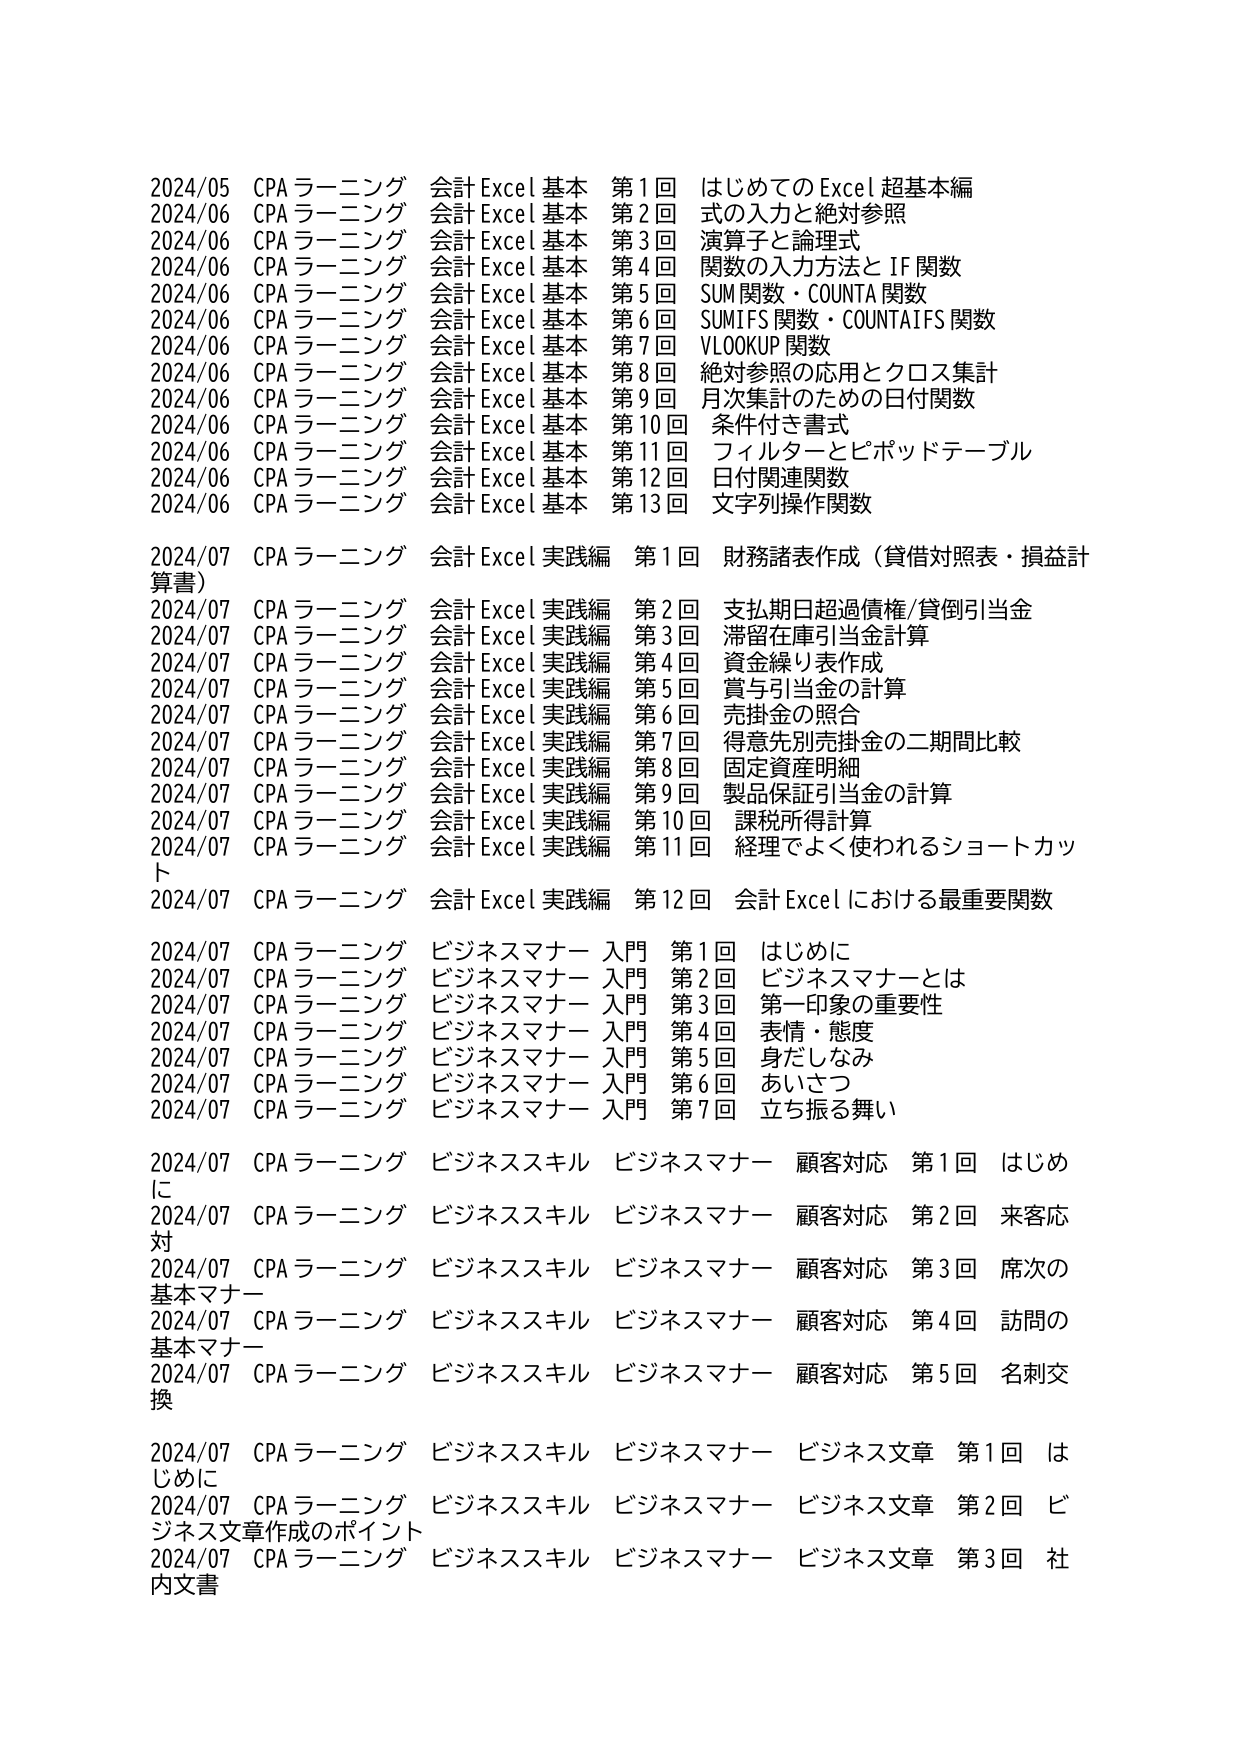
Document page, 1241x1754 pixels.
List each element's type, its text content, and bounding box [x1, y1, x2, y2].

text 2024/07 CPAラーニング 会計Excel実践編 第4回 資金繰り表作成 [150, 651, 1090, 674]
text 2024/07 CPAラーニング ビジネススキル ビジネスマナー ビジネス文章 第2回 ビジネス文章作成のポイント [150, 1494, 1090, 1543]
text 2024/07 CPAラーニング ビジネスマナー 入門 第4回 表情・態度 [150, 1020, 1090, 1043]
text 2024/06 CPAラーニング 会計Excel基本 第12回 日付関連関数 [150, 466, 1090, 489]
text 2024/07 CPAラーニング ビジネスマナー 入門 第2回 ビジネスマナーとは [150, 967, 1090, 990]
text 2024/06 CPAラーニング 会計Excel基本 第3回 演算子と論理式 [150, 229, 1090, 252]
text 2024/07 CPAラーニング 会計Excel実践編 第5回 賞与引当金の計算 [150, 677, 1090, 700]
text 2024/07 CPAラーニング ビジネスマナー 入門 第1回 はじめに [150, 941, 1090, 963]
text 2024/06 CPAラーニング 会計Excel基本 第10回 条件付き書式 [150, 413, 1090, 436]
text 2024/07 CPAラーニング ビジネススキル ビジネスマナー 顧客対応 第1回 はじめに [150, 1151, 1090, 1201]
text 2024/06 CPAラーニング 会計Excel基本 第7回 VLOOKUP関数 [150, 334, 1090, 357]
text 2024/07 CPAラーニング ビジネスマナー 入門 第6回 あいさつ [150, 1072, 1090, 1095]
text 2024/06 CPAラーニング 会計Excel基本 第13回 文字列操作関数 [150, 493, 1090, 516]
text 2024/06 CPAラーニング 会計Excel基本 第5回 SUM関数・COUNTA関数 [150, 282, 1090, 305]
text 2024/07 CPAラーニング 会計Excel実践編 第10回 課税所得計算 [150, 809, 1090, 832]
text 2024/05 CPAラーニング 会計Excel基本 第1回 はじめてのExcel超基本編 [150, 176, 1090, 199]
text 2024/07 CPAラーニング 会計Excel実践編 第3回 滞留在庫引当金計算 [150, 624, 1090, 647]
text 2024/07 CPAラーニング ビジネススキル ビジネスマナー 顧客対応 第4回 訪問の基本マナー [150, 1309, 1090, 1359]
text 2024/07 CPAラーニング ビジネススキル ビジネスマナー ビジネス文章 第1回 はじめに [150, 1441, 1090, 1491]
text 2024/07 CPAラーニング 会計Excel実践編 第2回 支払期日超過債権/貸倒引当金 [150, 598, 1090, 621]
text 2024/07 CPAラーニング 会計Excel実践編 第7回 得意先別売掛金の二期間比較 [150, 730, 1090, 753]
text 2024/06 CPAラーニング 会計Excel基本 第8回 絶対参照の応用とクロス集計 [150, 361, 1090, 384]
text 2024/06 CPAラーニング 会計Excel基本 第9回 月次集計のための日付関数 [150, 387, 1090, 410]
text 2024/07 CPAラーニング ビジネススキル ビジネスマナー 顧客対応 第2回 来客応対 [150, 1204, 1090, 1253]
text 2024/07 CPAラーニング 会計Excel実践編 第6回 売掛金の照合 [150, 703, 1090, 726]
text 2024/06 CPAラーニング 会計Excel基本 第2回 式の入力と絶対参照 [150, 203, 1090, 226]
text 2024/07 CPAラーニング ビジネスマナー 入門 第5回 身だしなみ [150, 1046, 1090, 1069]
text 2024/07 CPAラーニング ビジネスマナー 入門 第7回 立ち振る舞い [150, 1099, 1090, 1122]
text 2024/06 CPAラーニング 会計Excel基本 第6回 SUMIFS関数・COUNTAIFS関数 [150, 308, 1090, 331]
text 2024/07 CPAラーニング 会計Excel実践編 第12回 会計Excelにおける最重要関数 [150, 888, 1090, 911]
text 2024/06 CPAラーニング 会計Excel基本 第4回 関数の入力方法とIF関数 [150, 255, 1090, 278]
text 2024/07 CPAラーニング ビジネススキル ビジネスマナー ビジネス文章 第3回 社内文書 [150, 1547, 1090, 1596]
text 2024/06 CPAラーニング 会計Excel基本 第11回 フィルターとピポッドテーブル [150, 440, 1090, 463]
text 2024/07 CPAラーニング 会計Excel実践編 第9回 製品保証引当金の計算 [150, 782, 1090, 805]
text 2024/07 CPAラーニング ビジネススキル ビジネスマナー 顧客対応 第3回 席次の基本マナー [150, 1257, 1090, 1306]
text 2024/07 CPAラーニング 会計Excel実践編 第8回 固定資産明細 [150, 756, 1090, 779]
text 2024/07 CPAラーニング 会計Excel実践編 第11回 経理でよく使われるショートカット [150, 835, 1090, 884]
text 2024/07 CPAラーニング ビジネススキル ビジネスマナー 顧客対応 第5回 名刺交換 [150, 1362, 1090, 1412]
text 2024/07 CPAラーニング 会計Excel実践編 第1回 財務諸表作成（貸借対照表・損益計算書） [150, 545, 1090, 594]
text 2024/07 CPAラーニング ビジネスマナー 入門 第3回 第一印象の重要性 [150, 993, 1090, 1016]
